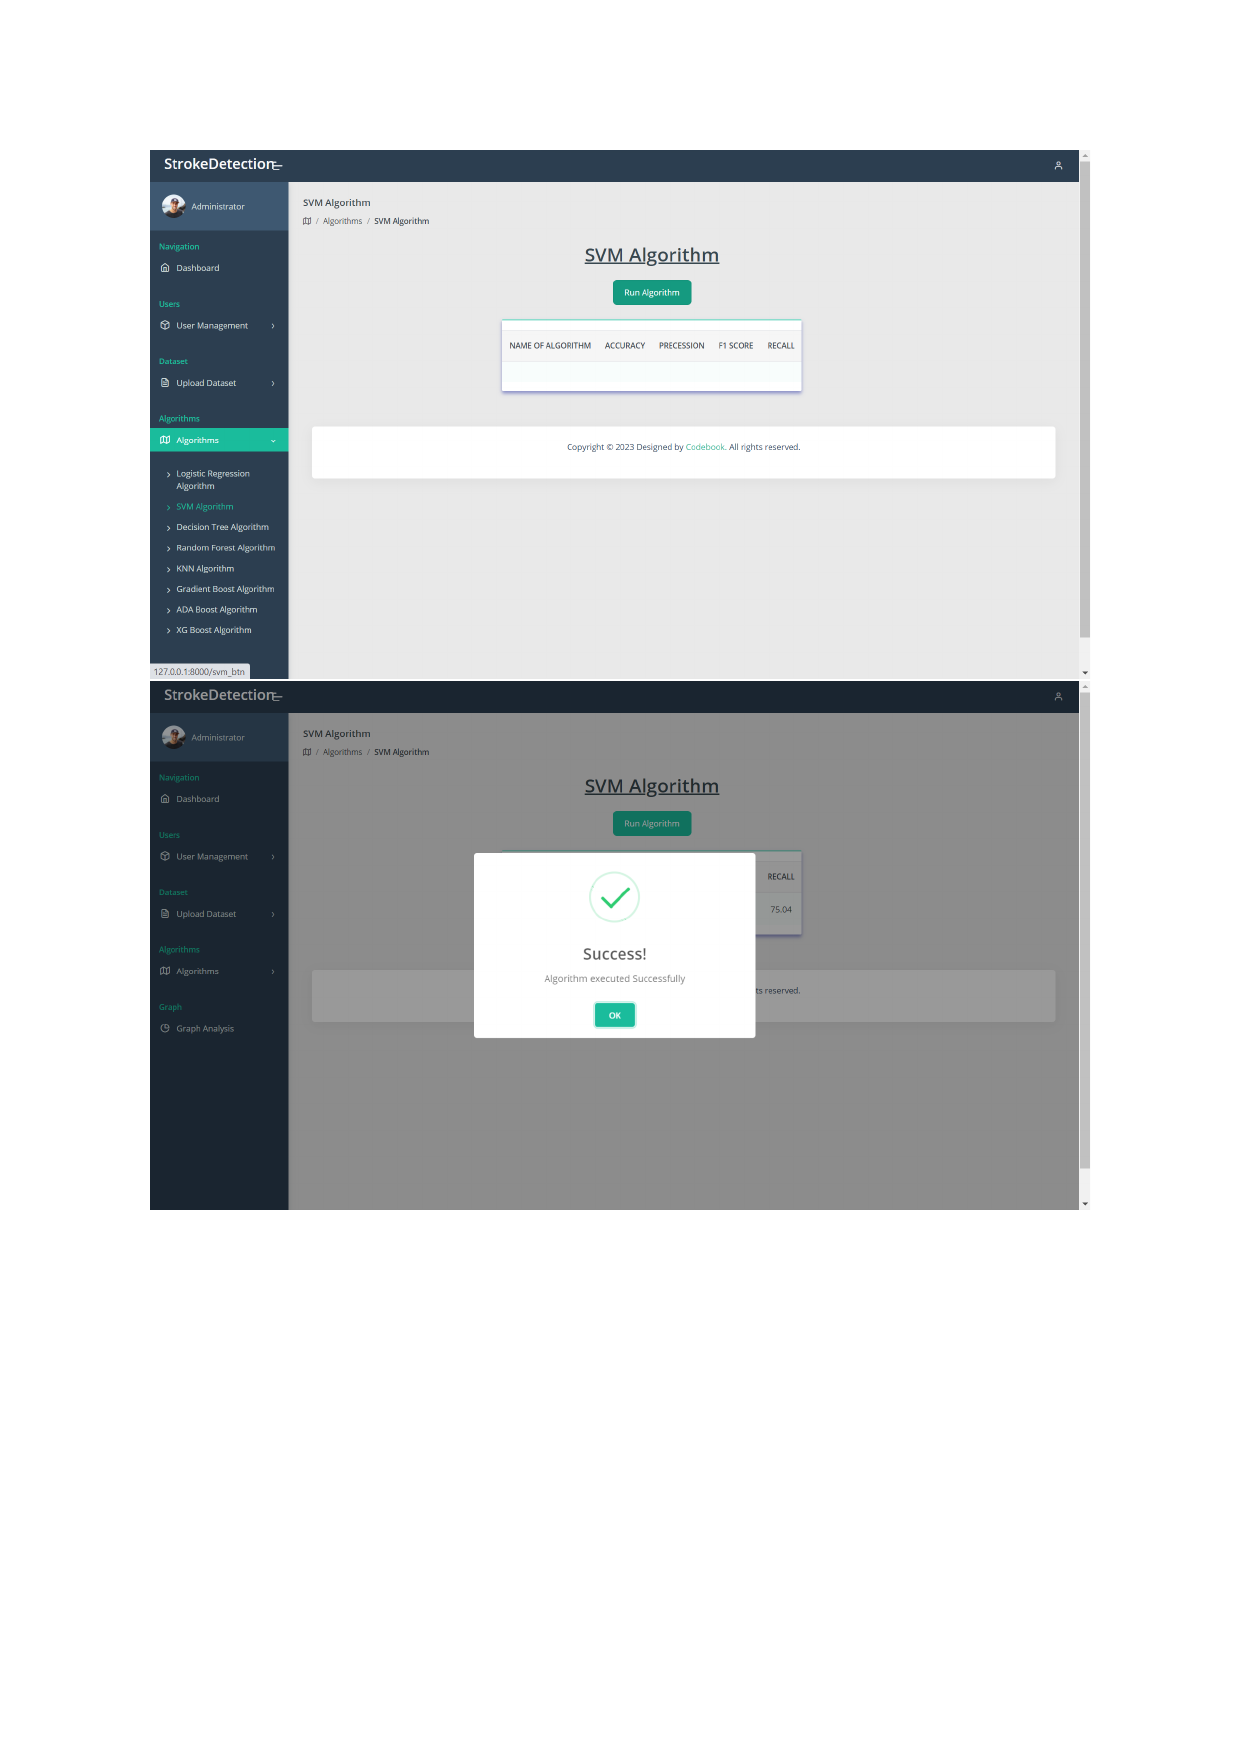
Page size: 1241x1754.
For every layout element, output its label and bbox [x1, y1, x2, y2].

picture [150, 150, 1091, 679]
picture [150, 681, 1091, 1210]
